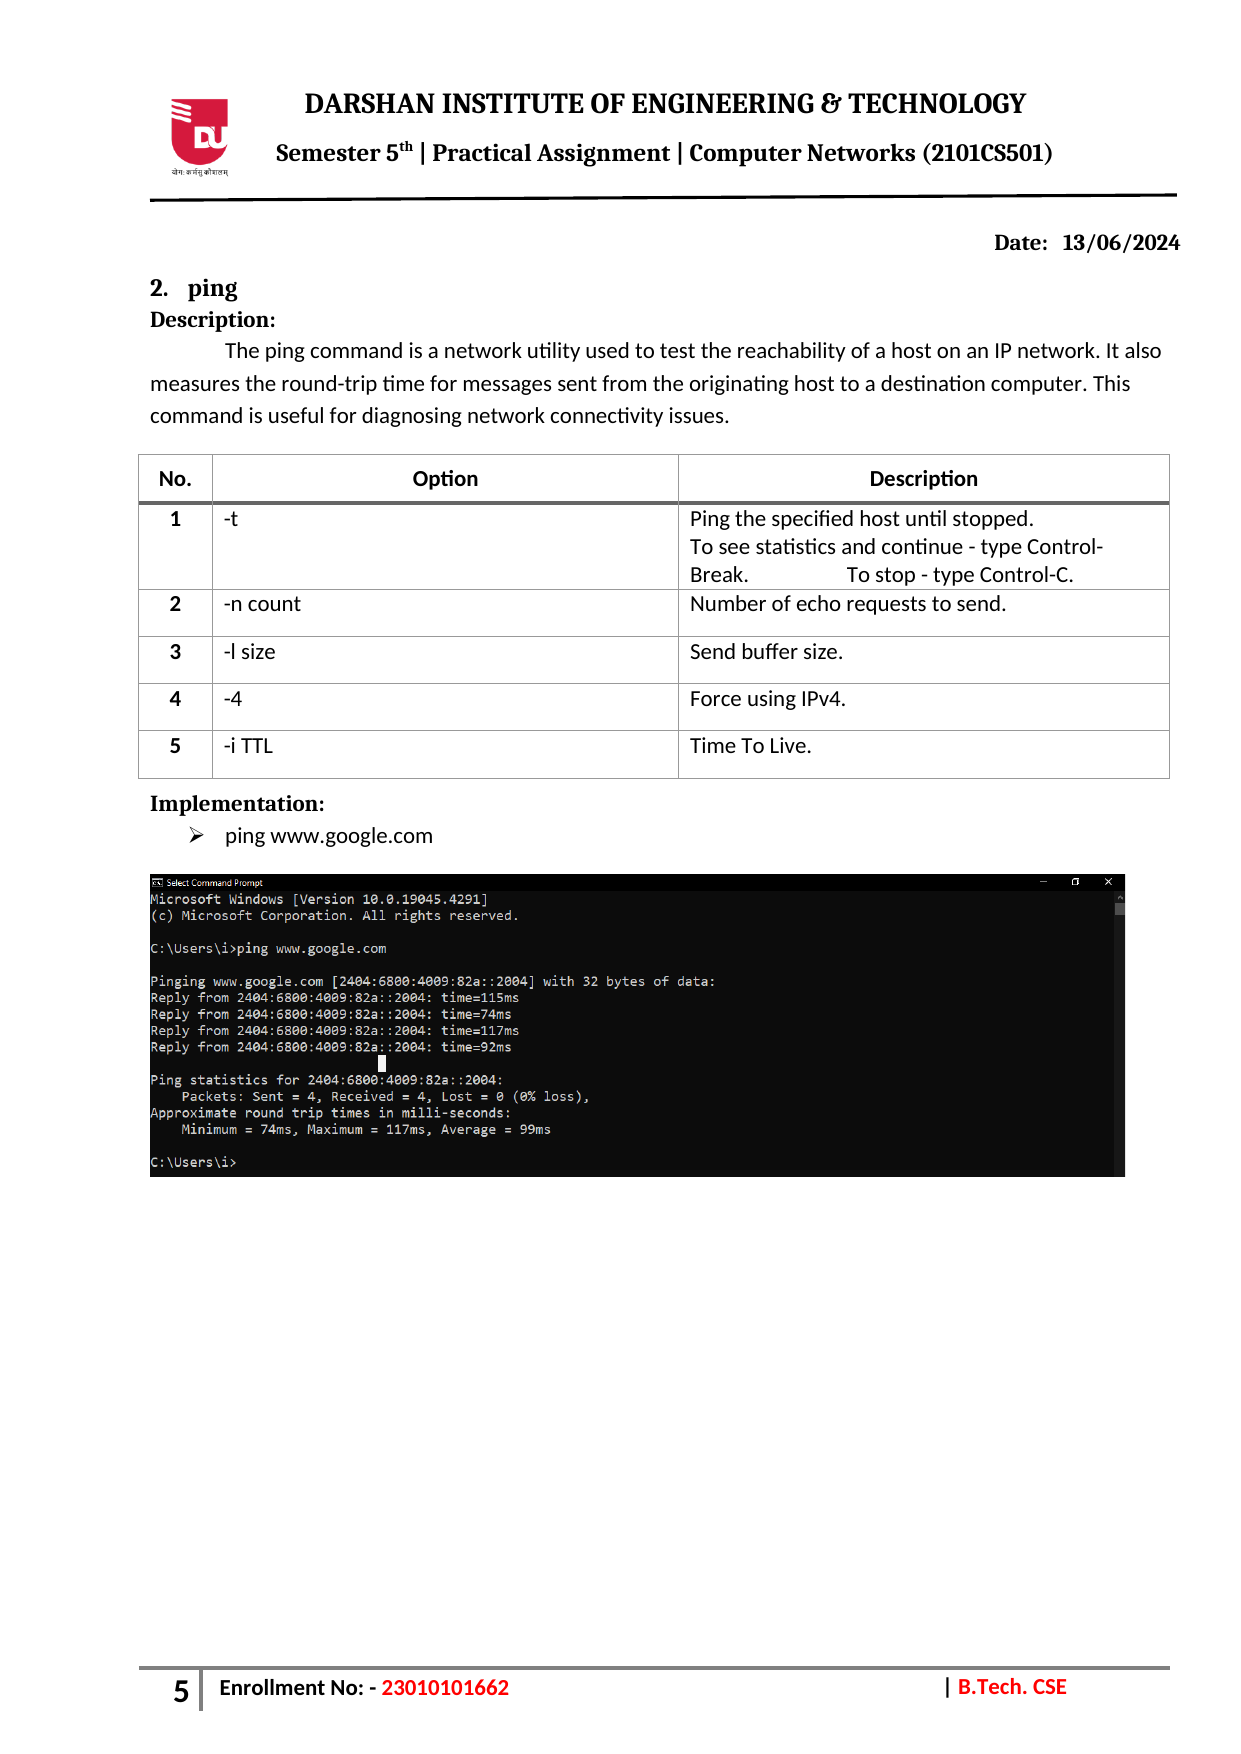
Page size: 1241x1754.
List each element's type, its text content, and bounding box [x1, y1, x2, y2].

table_cell -n count [213, 590, 678, 636]
table_header Description [679, 455, 1169, 501]
picture [150, 874, 1125, 1177]
table_cell Ping the specified host until stopped. To see statistics and continue - type Control-Break. To stop - type Control-C. [679, 505, 1169, 588]
table_cell -4 [213, 684, 678, 730]
table_cell Number of echo requests to send. [679, 590, 1169, 636]
subtitle ping [150, 273, 1181, 302]
table_cell -t [213, 505, 678, 588]
table_cell Send buffer size. [679, 637, 1169, 683]
table_cell Force using IPv4. [679, 684, 1169, 730]
list ping www.google.com [187, 821, 1181, 849]
picture [150, 75, 242, 198]
subtitle Implementation: [150, 791, 1181, 818]
table_cell 4 [139, 684, 212, 730]
table_header No. [139, 455, 212, 501]
text The ping command is a network utility used to test the reachability of a host on an IP network. It also measures the round-trip time for messages sent from the originating host to a destination computer. This command is useful for diagnosing network connectivity issues. [150, 337, 1181, 429]
table_cell 3 [139, 637, 212, 683]
table_cell Time To Live. [679, 731, 1169, 778]
table_cell -i TTL [213, 731, 678, 778]
table_cell 1 [139, 505, 212, 588]
table_cell 2 [139, 590, 212, 636]
subtitle Description: [150, 306, 1181, 333]
table_cell 5 [139, 731, 212, 778]
table_cell -l size [213, 637, 678, 683]
table_header Option [213, 455, 678, 501]
